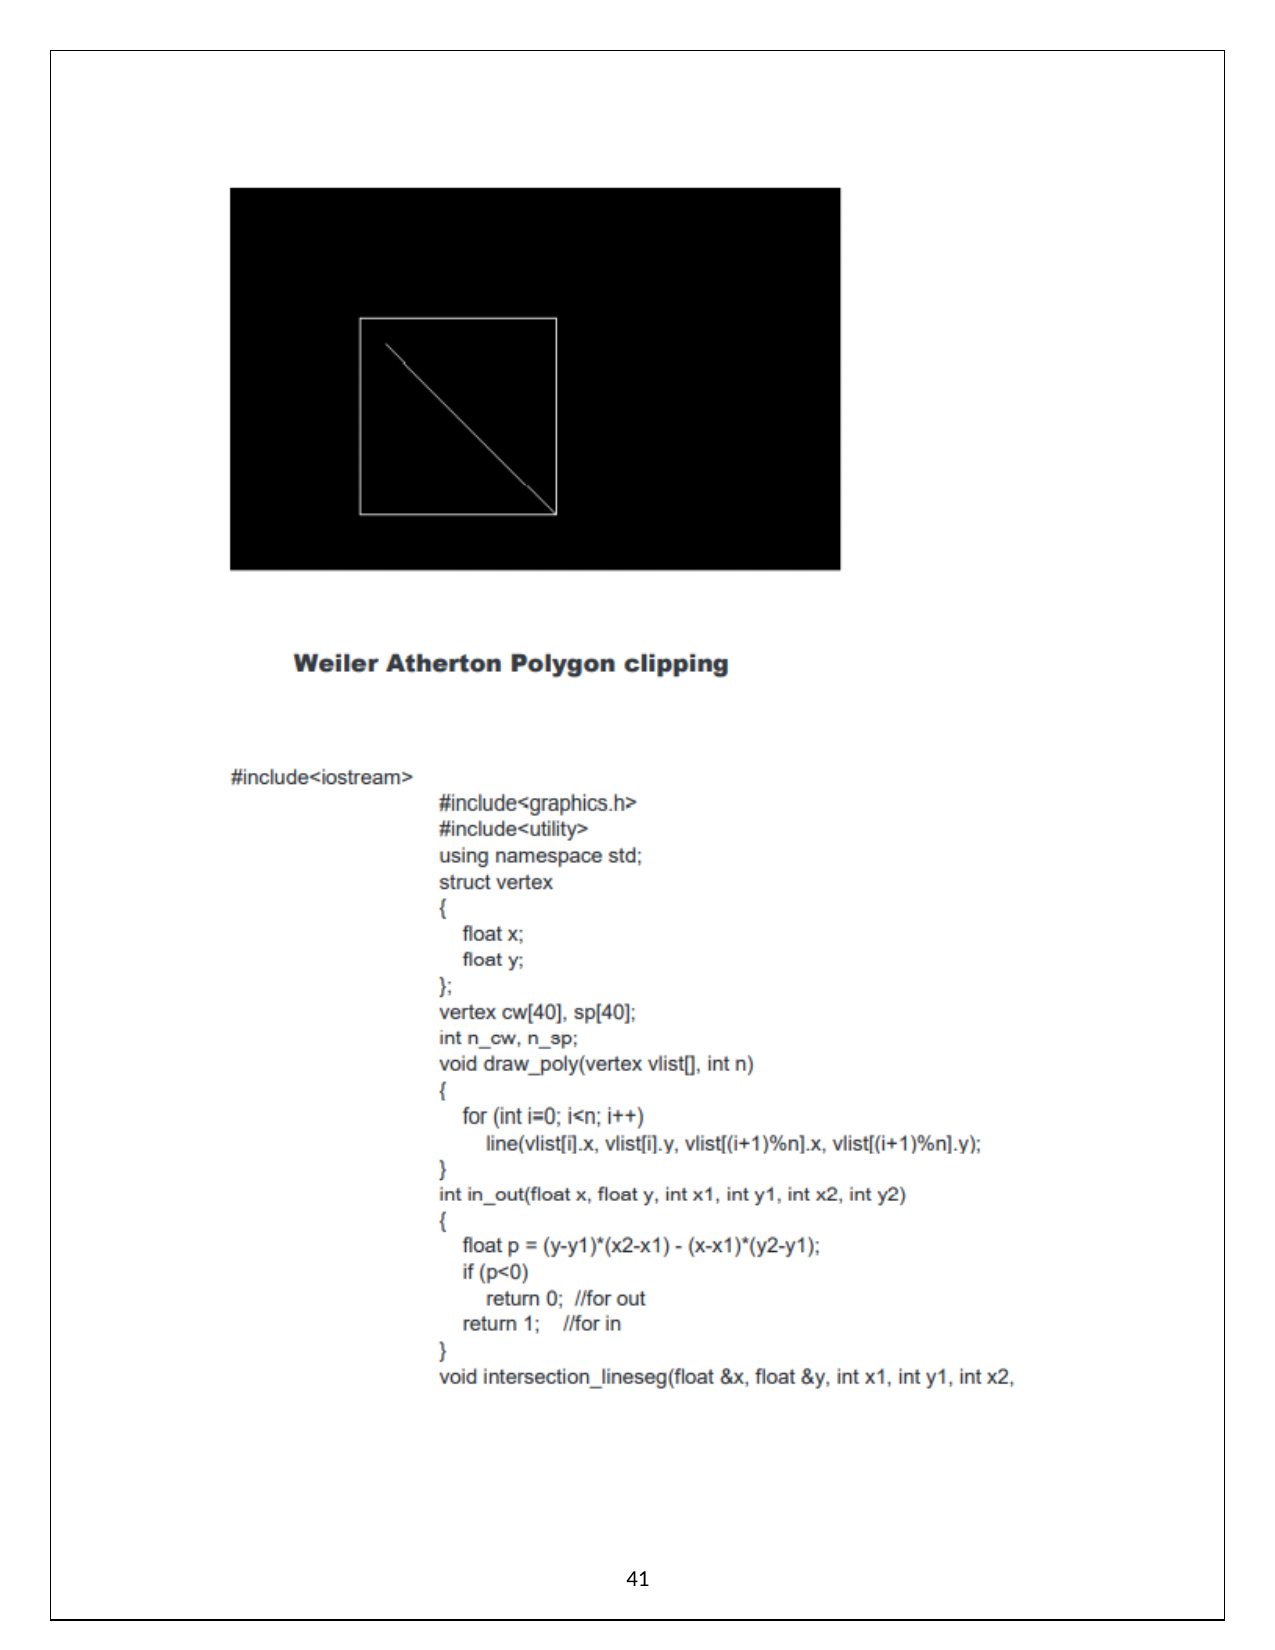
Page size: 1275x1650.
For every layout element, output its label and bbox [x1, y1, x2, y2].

picture [185, 150, 1090, 1442]
